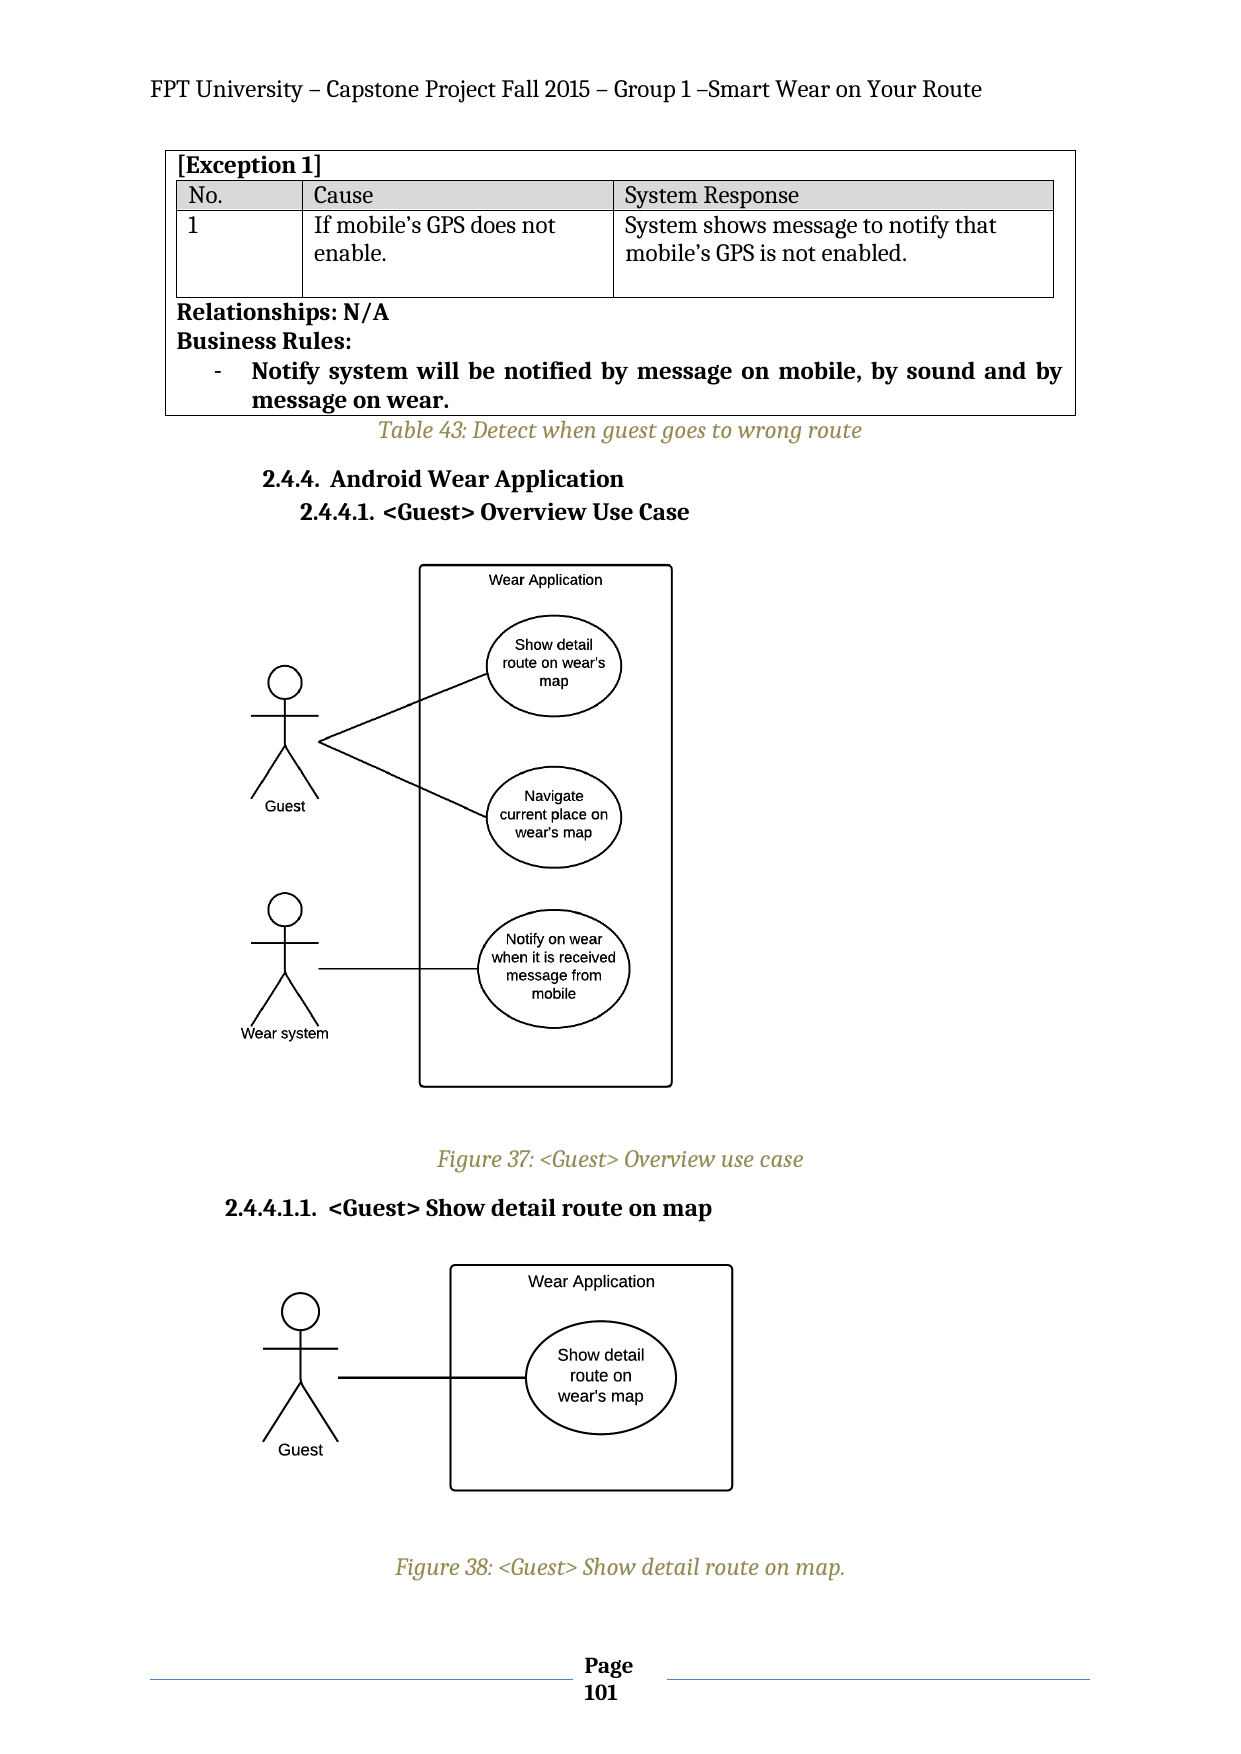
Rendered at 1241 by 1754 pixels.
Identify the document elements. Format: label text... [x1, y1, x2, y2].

subtitle <Guest> Overview Use Case [300, 498, 1090, 527]
picture [150, 1227, 769, 1528]
subtitle Android Wear Application [262, 465, 1090, 494]
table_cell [166, 151, 1075, 415]
subtitle <Guest> Show detail route on map [225, 1194, 1090, 1223]
picture [150, 531, 705, 1120]
